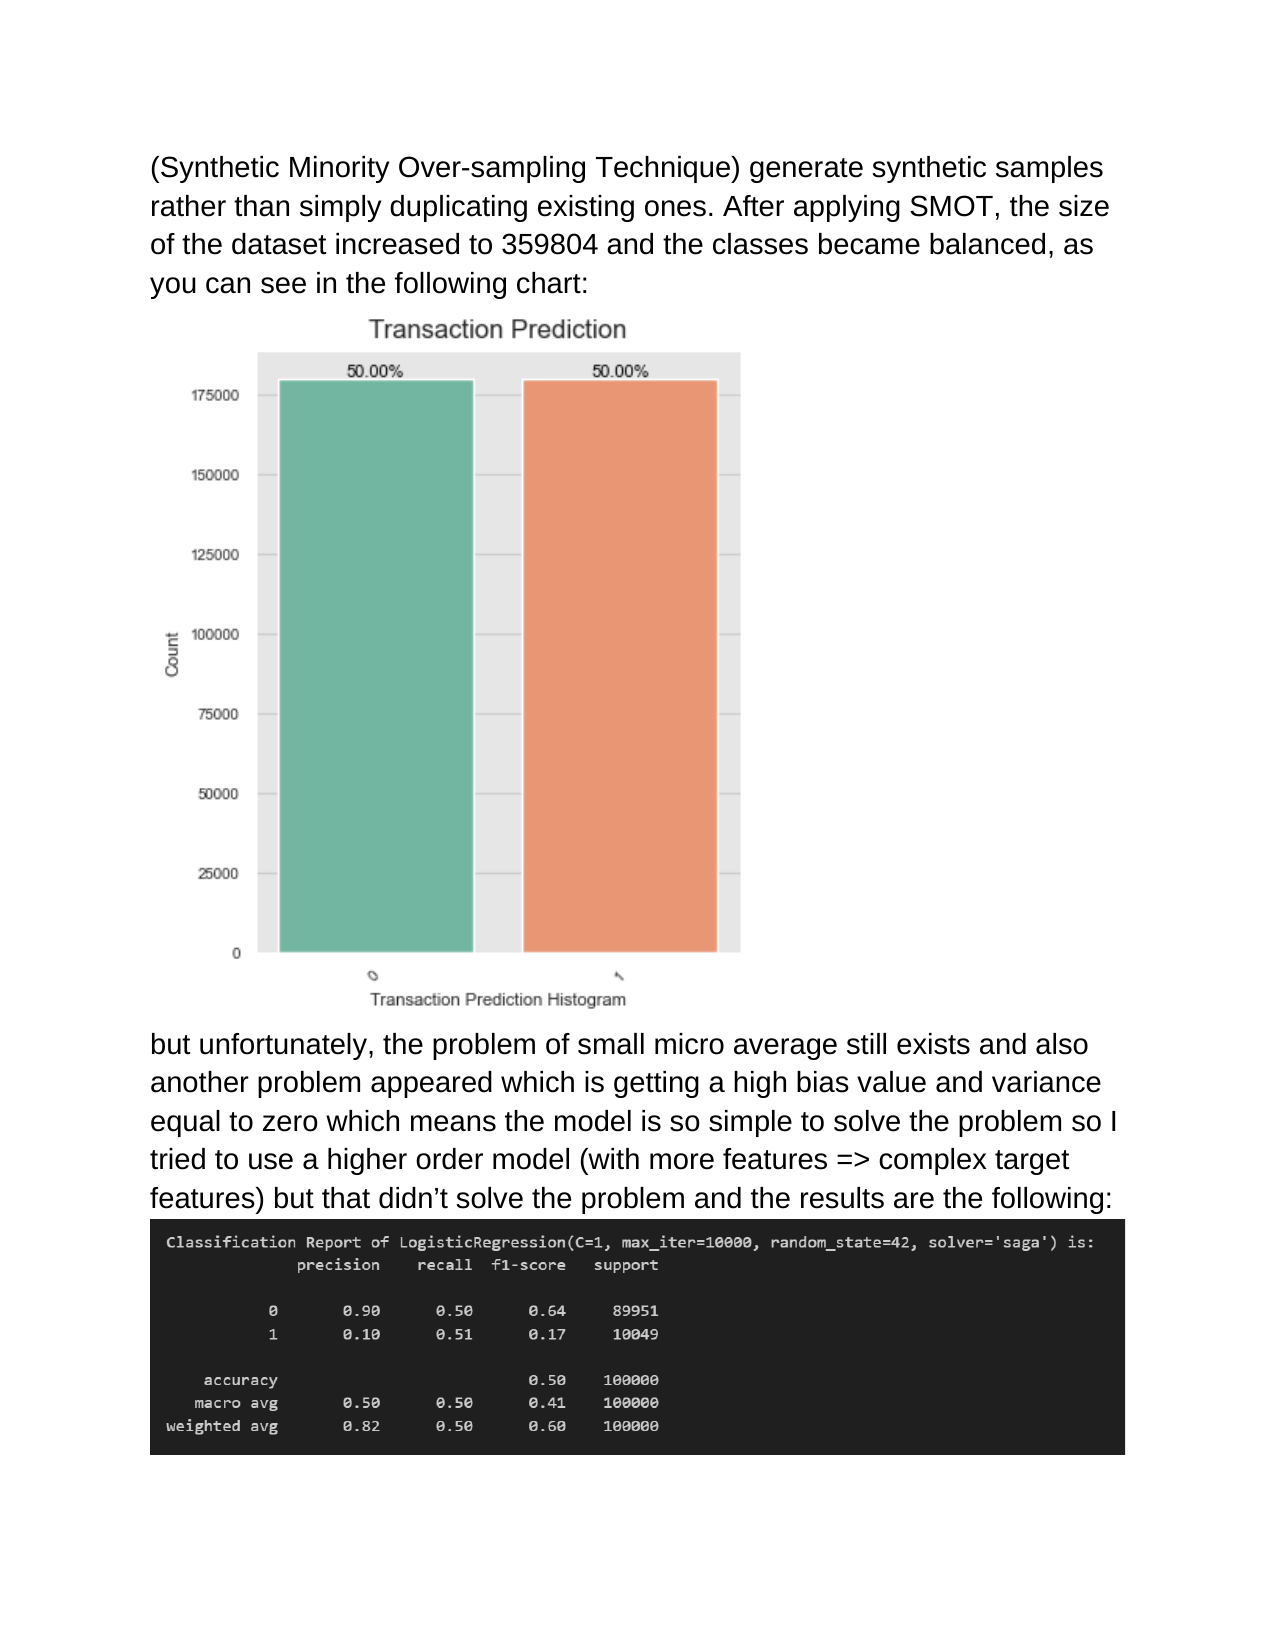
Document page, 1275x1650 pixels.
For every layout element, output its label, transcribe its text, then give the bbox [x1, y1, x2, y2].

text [150, 150, 1125, 299]
picture [150, 1219, 1125, 1455]
picture [150, 304, 755, 1023]
text but unfortunately, the problem of small micro average still exists and also another problem appeared which is getting a high bias value and variance equal to zero which means the model is so simple to solve the problem so I tried to use a higher order model (with more features => complex target features) but that didn’t solve the problem and the results are the following: [150, 1027, 1125, 1214]
